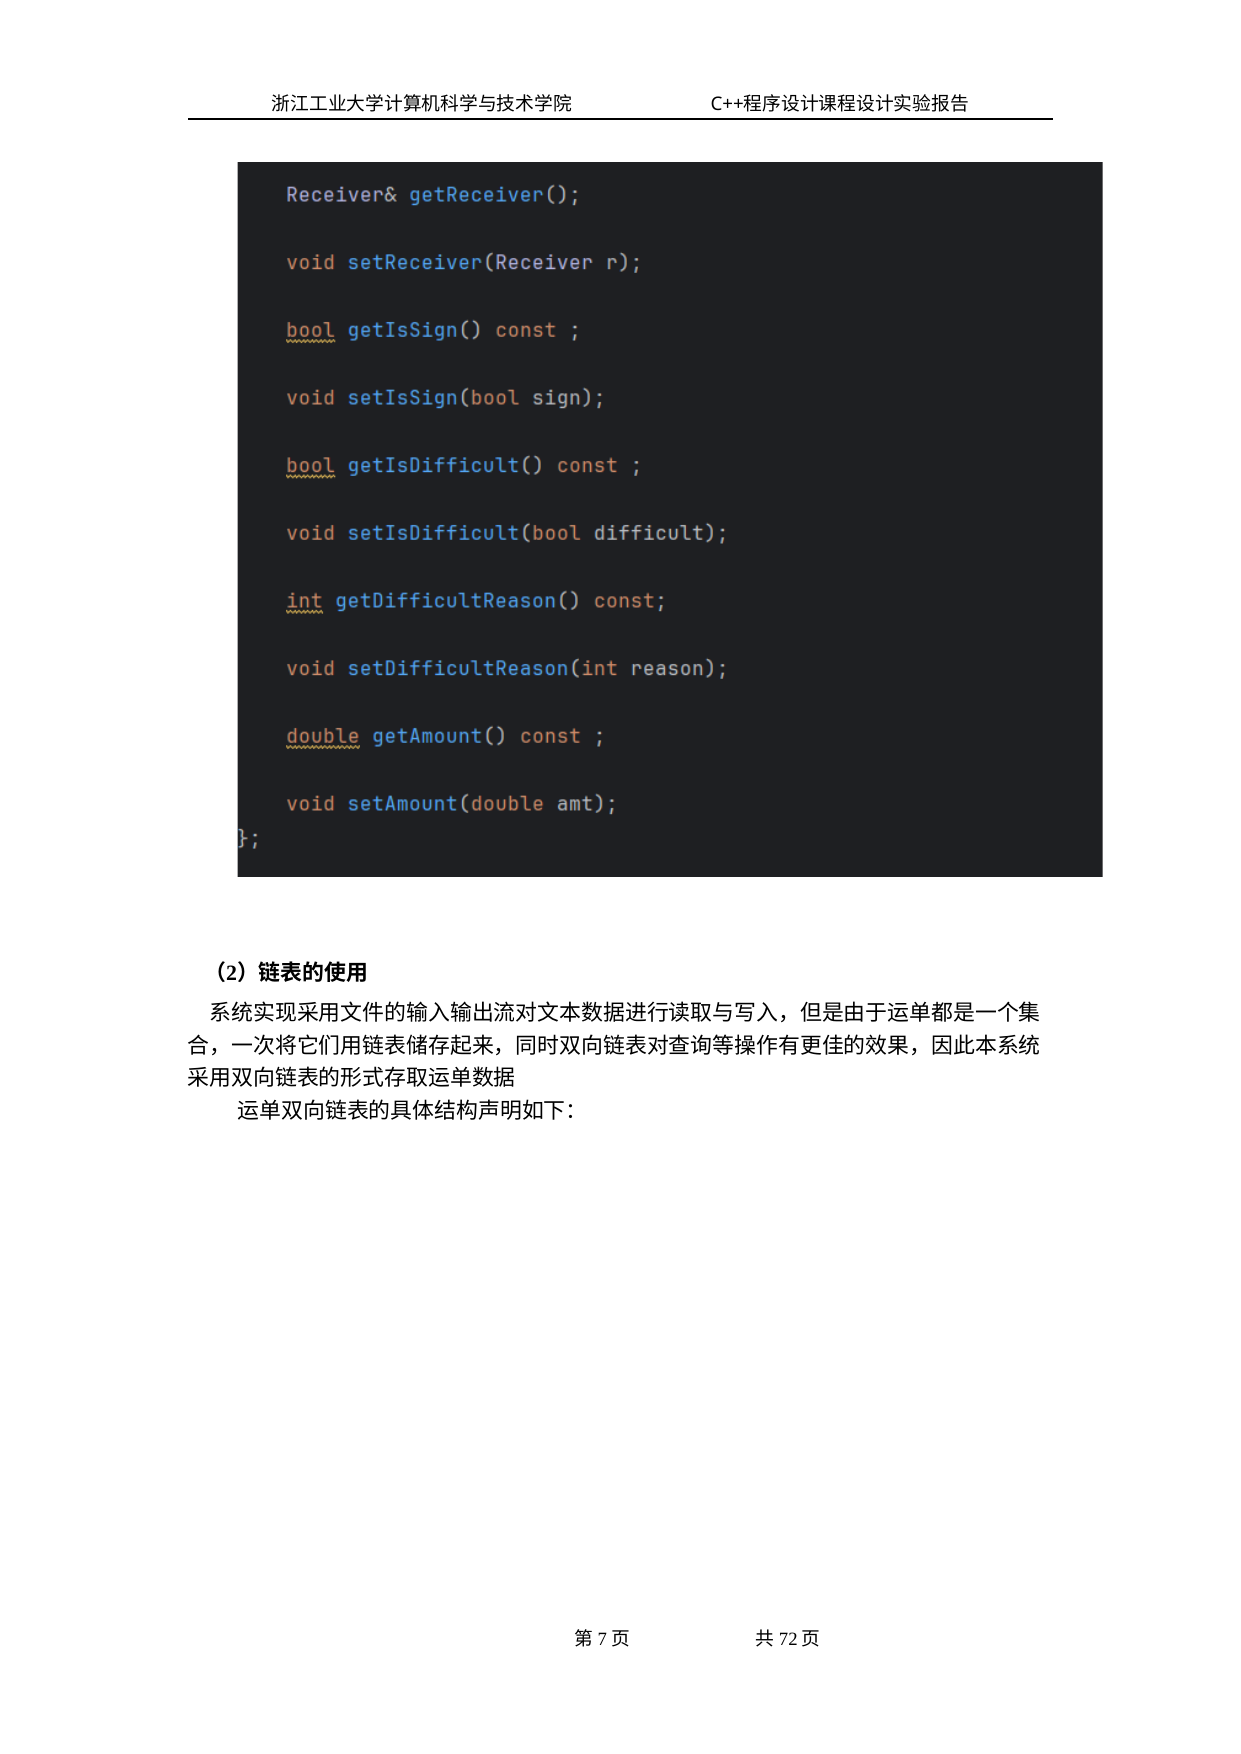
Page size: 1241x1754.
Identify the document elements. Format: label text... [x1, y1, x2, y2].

picture [237, 162, 1103, 877]
text 运单双向链表的具体结构声明如下： [187, 1092, 1053, 1125]
text 系统实现采用文件的输入输出流对文本数据进行读取与写入，但是由于运单都是一个集合，一次将它们用链表储存起来，同时双向链表对查询等操作有更佳的效果，因此本系统采用双向链表的形式存取运单数据 [187, 995, 1053, 1092]
text （2）链表的使用 [187, 954, 1053, 987]
